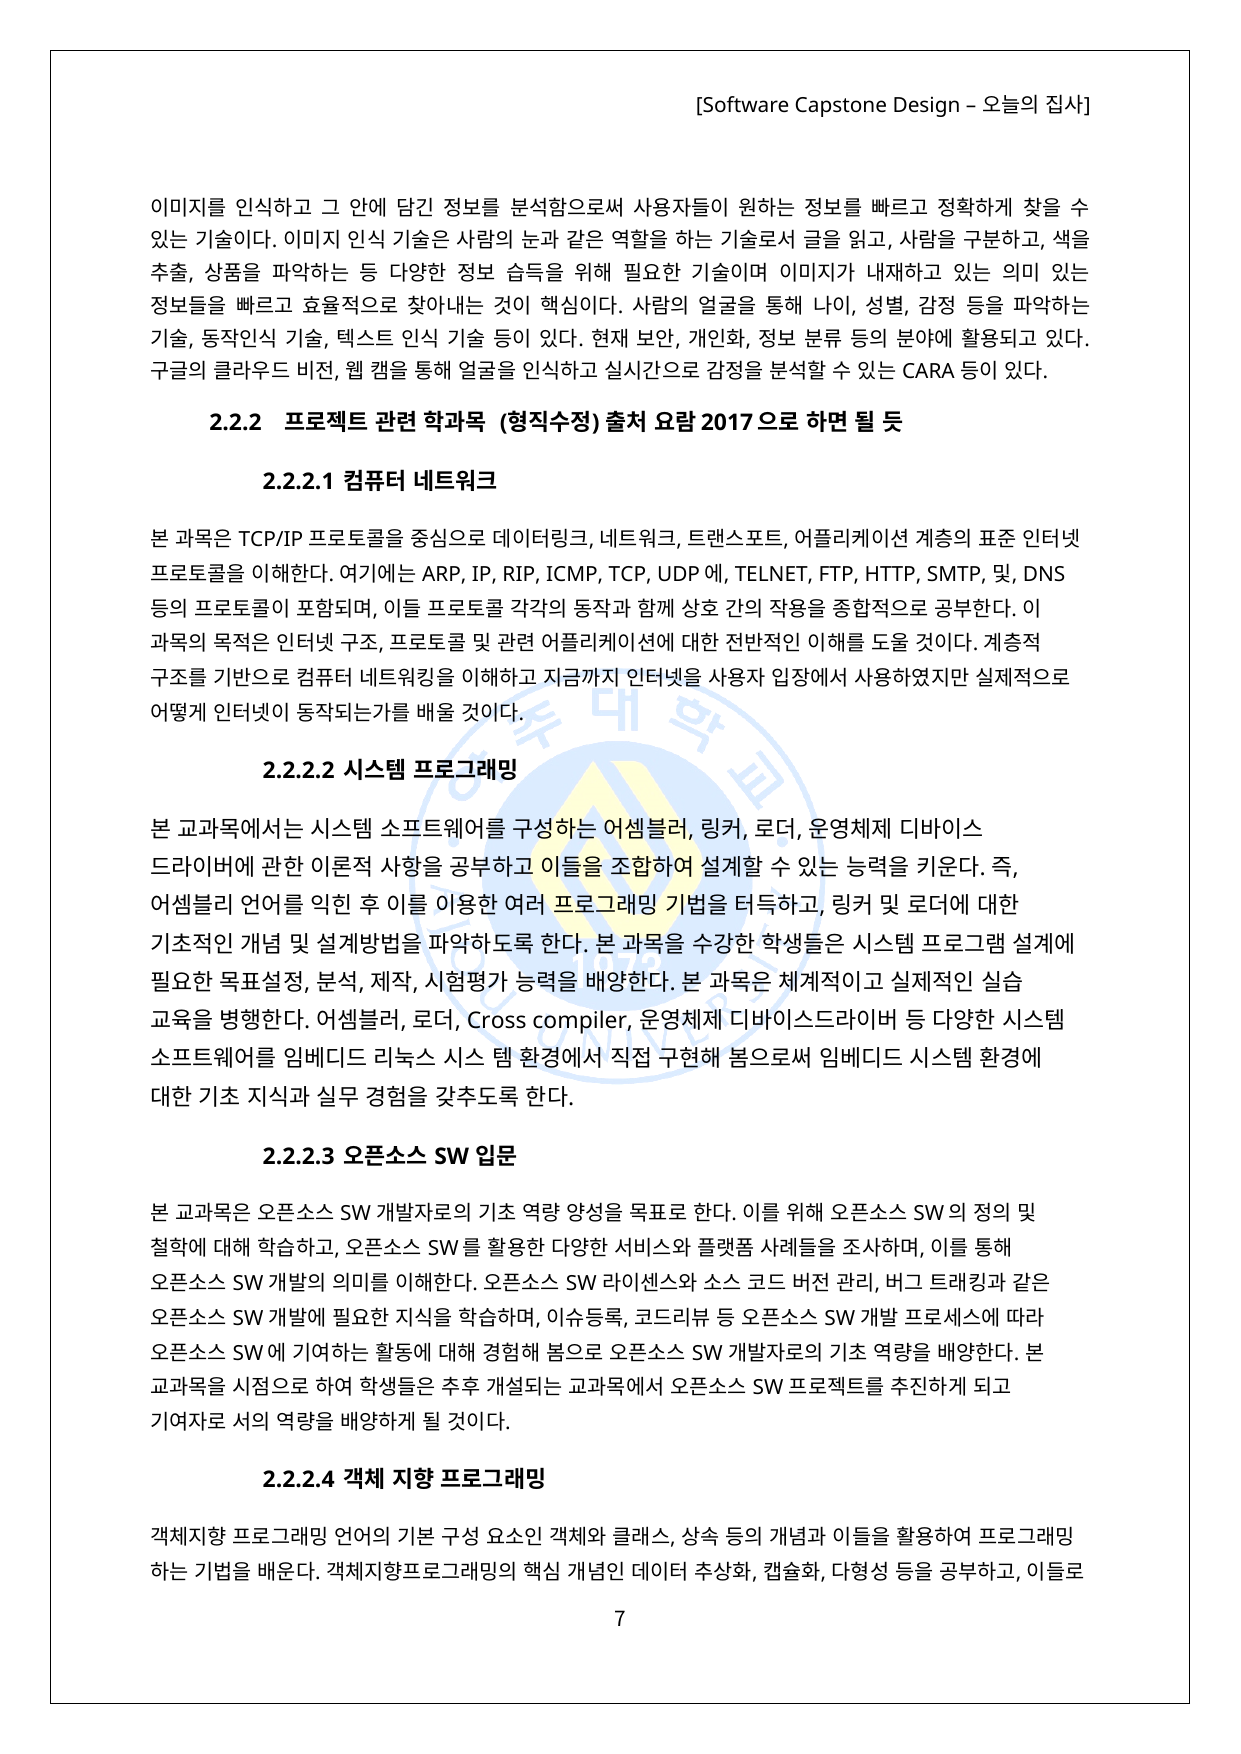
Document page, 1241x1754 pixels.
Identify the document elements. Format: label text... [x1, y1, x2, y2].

list 본 과목은 TCP/IP 프로토콜을 중심으로 데이터링크, 네트워크, 트랜스포트, 어플리케이션 계층의 표준 인터넷 프로토콜을 이해한다. 여기에는 ARP, IP, RIP, ICMP, TCP, UDP에, TELNET, FTP, HTTP, SMTP, 및, DNS 등의 프로토콜이 포함되며, 이들 프로토콜 각각의 동작과 함께 상호 간의 작용을 종합적으로 공부한다. 이 과목의 목적은 인터넷 구조, 프로토콜 및 관련 어플리케이션에 대한 전반적인 이해를 도울 것이다. 계층적 구조를 기반으로 컴퓨터 네트워킹을 이해하고 지금까지 인터넷을 사용자 입장에서 사용하였지만 실제적으로 어떻게 인터넷이 동작되는가를 배울 것이다. [150, 522, 1090, 726]
list 객체 지향 프로그래밍 [262, 1461, 1090, 1494]
text 이미지를 인식하고 그 안에 담긴 정보를 분석함으로써 사용자들이 원하는 정보를 빠르고 정확하게 찾을 수 있는 기술이다. 이미지 인식 기술은 사람의 눈과 같은 역할을 하는 기술로서 글을 읽고, 사람을 구분하고, 색을 추출, 상품을 파악하는 등 다양한 정보 습득을 위해 필요한 기술이며 이미지가 내재하고 있는 의미 있는 정보들을 빠르고 효율적으로 찾아내는 것이 핵심이다. 사람의 얼굴을 통해 나이, 성별, 감정 등을 파악하는 기술, 동작인식 기술, 텍스트 인식 기술 등이 있다. 현재 보안, 개인화, 정보 분류 등의 분야에 활용되고 있다. 구글의 클라우드 비전, 웹 캠을 통해 얼굴을 인식하고 실시간으로 감정을 분석할 수 있는 CARA 등이 있다. [150, 191, 1090, 385]
list 본 교과목은 오픈소스 SW 개발자로의 기초 역량 양성을 목표로 한다. 이를 위해 오픈소스 SW의 정의 및 철학에 대해 학습하고, 오픈소스 SW를 활용한 다양한 서비스와 플랫폼 사례들을 조사하며, 이를 통해 오픈소스 SW 개발의 의미를 이해한다. 오픈소스 SW 라이센스와 소스 코드 버전 관리, 버그 트래킹과 같은 오픈소스 SW 개발에 필요한 지식을 학습하며, 이슈등록, 코드리뷰 등 오픈소스 SW 개발 프로세스에 따라 오픈소스 SW에 기여하는 활동에 대해 경험해 봄으로 오픈소스 SW 개발자로의 기초 역량을 배양한다. 본 교과목을 시점으로 하여 학생들은 추후 개설되는 교과목에서 오픈소스 SW 프로젝트를 추진하게 되고 기여자로 서의 역량을 배양하게 될 것이다. [150, 1197, 1090, 1436]
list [150, 1520, 1090, 1585]
list 시스템 프로그래밍 [262, 752, 1090, 785]
list 프로젝트 관련 학과목 (형직수정) 출처 요람2017으로 하면 될 듯 [209, 404, 1090, 437]
list 컴퓨터 네트워크 [262, 463, 1090, 496]
list 본 교과목에서는 시스템 소프트웨어를 구성하는 어셈블러, 링커, 로더, 운영체제 디바이스 드라이버에 관한 이론적 사항을 공부하고 이들을 조합하여 설계할 수 있는 능력을 키운다. 즉, 어셈블리 언어를 익힌 후 이를 이용한 여러 프로그래밍 기법을 터득하고, 링커 및 로더에 대한 기초적인 개념 및 설계방법을 파악하도록 한다. 본 과목을 수강한 학생들은 시스템 프로그램 설계에 필요한 목표설정, 분석, 제작, 시험평가 능력을 배양한다. 본 과목은 체계적이고 실제적인 실습 교육을 병행한다. 어셈블러, 로더, Cross compiler, 운영체제 디바이스드라이버 등 다양한 시스템 소프트웨어를 임베디드 리눅스 시스 템 환경에서 직접 구현해 봄으로써 임베디드 시스템 환경에 대한 기초 지식과 실무 경험을 갖추도록 한다. [150, 811, 1090, 1112]
list 오픈소스 SW 입문 [262, 1137, 1090, 1171]
